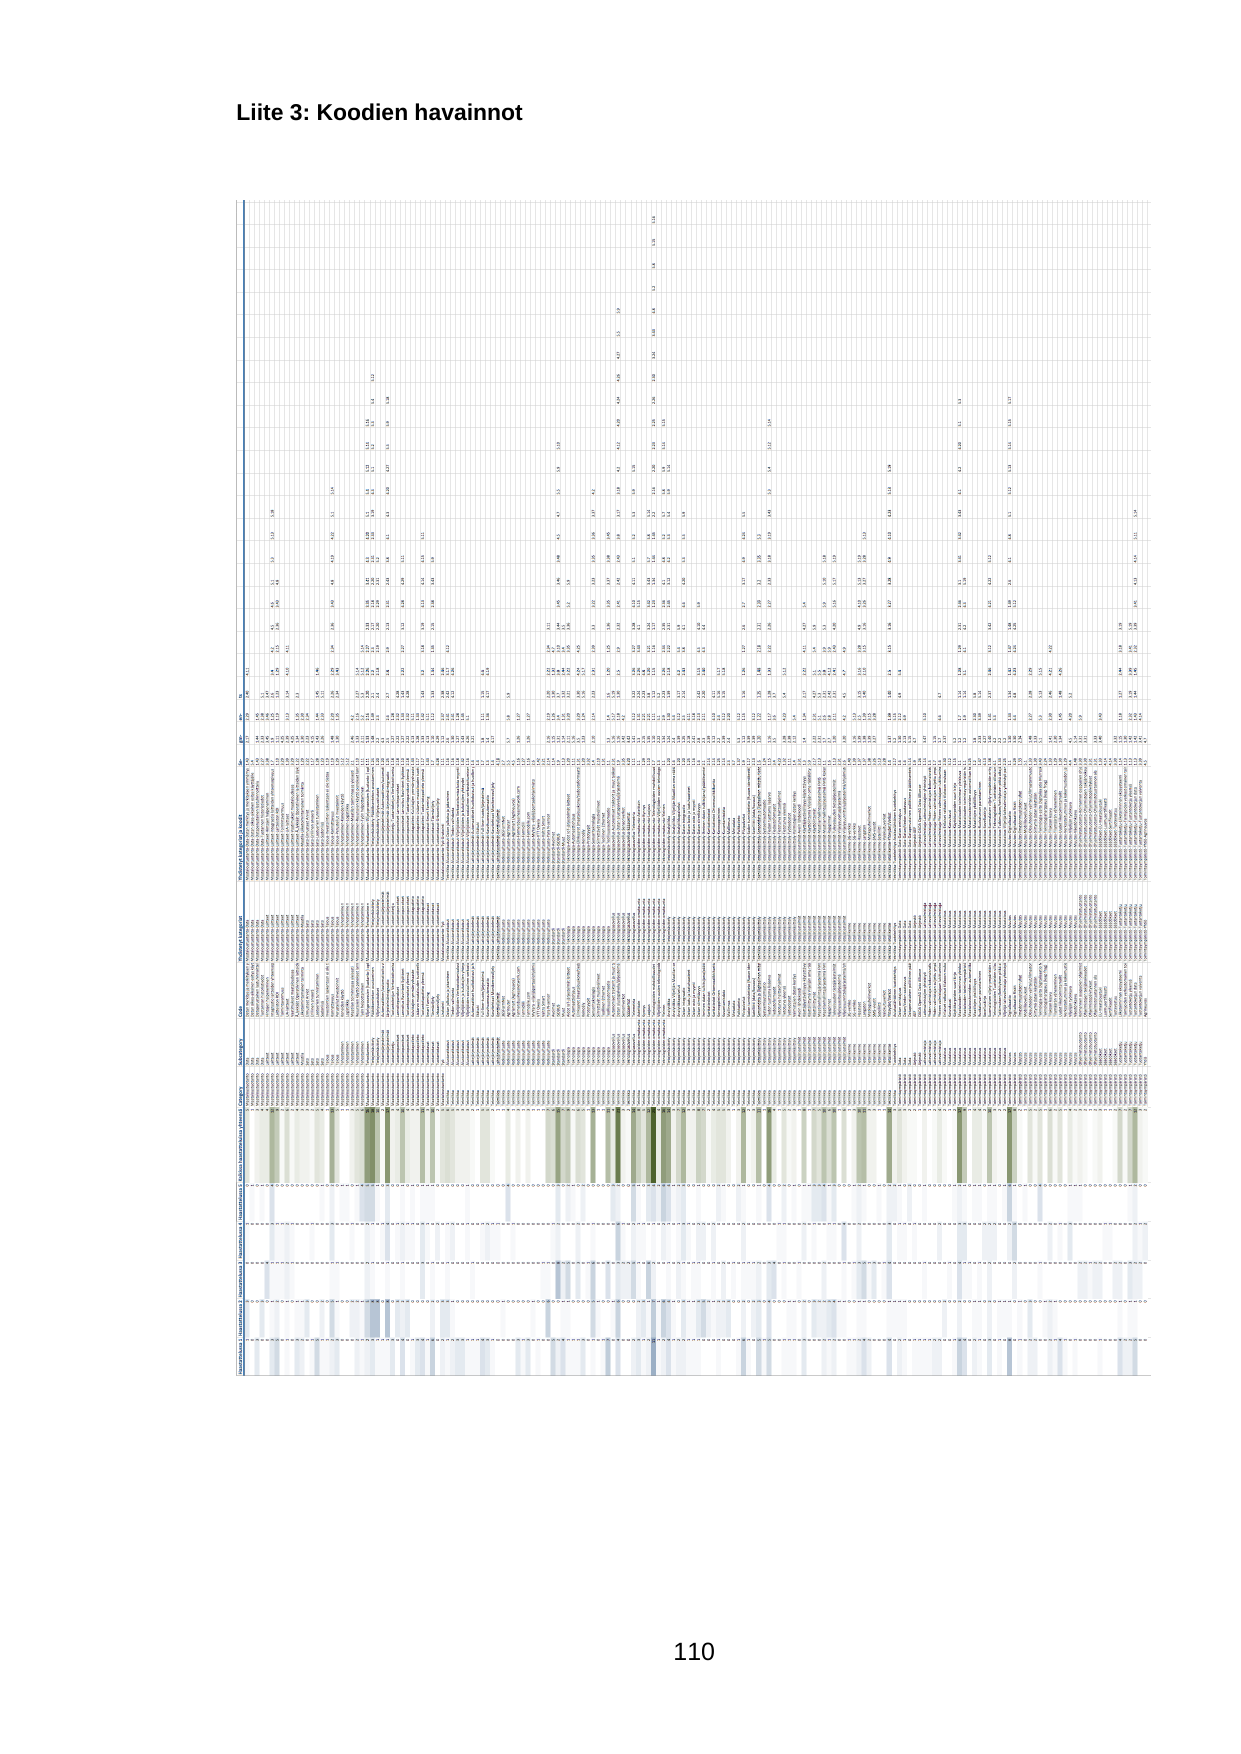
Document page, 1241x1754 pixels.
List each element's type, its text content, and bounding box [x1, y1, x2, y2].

picture [236, 200, 1151, 1376]
subtitle Liite 3: Koodien havainnot [236, 98, 1152, 125]
